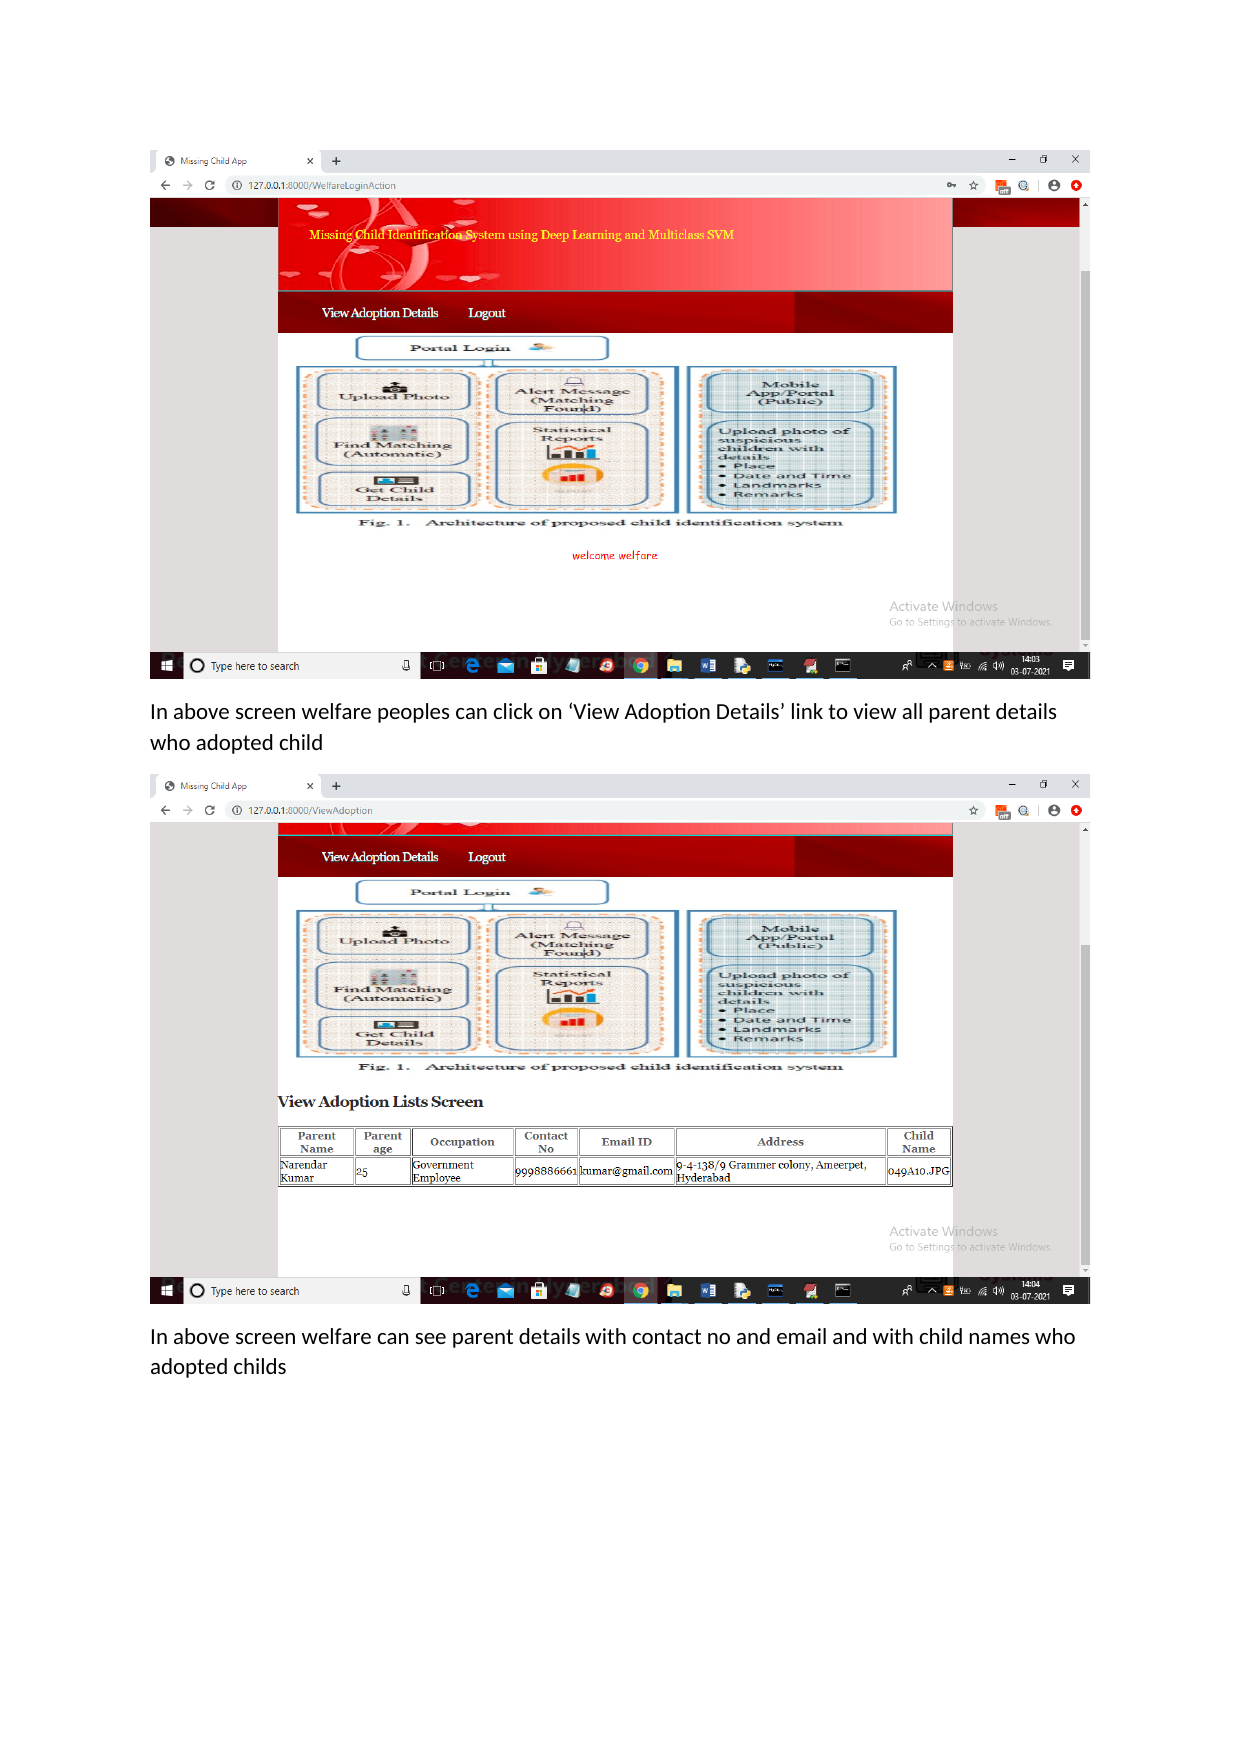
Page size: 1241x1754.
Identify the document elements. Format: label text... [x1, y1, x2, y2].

picture [150, 150, 1091, 679]
picture [150, 774, 1091, 1304]
text In above screen welfare can see parent details with contact no and email and with child names who adopted childs [150, 1322, 1090, 1380]
text In above screen welfare peoples can click on ‘View Adoption Details’ link to view all parent details who adopted child [150, 697, 1090, 756]
